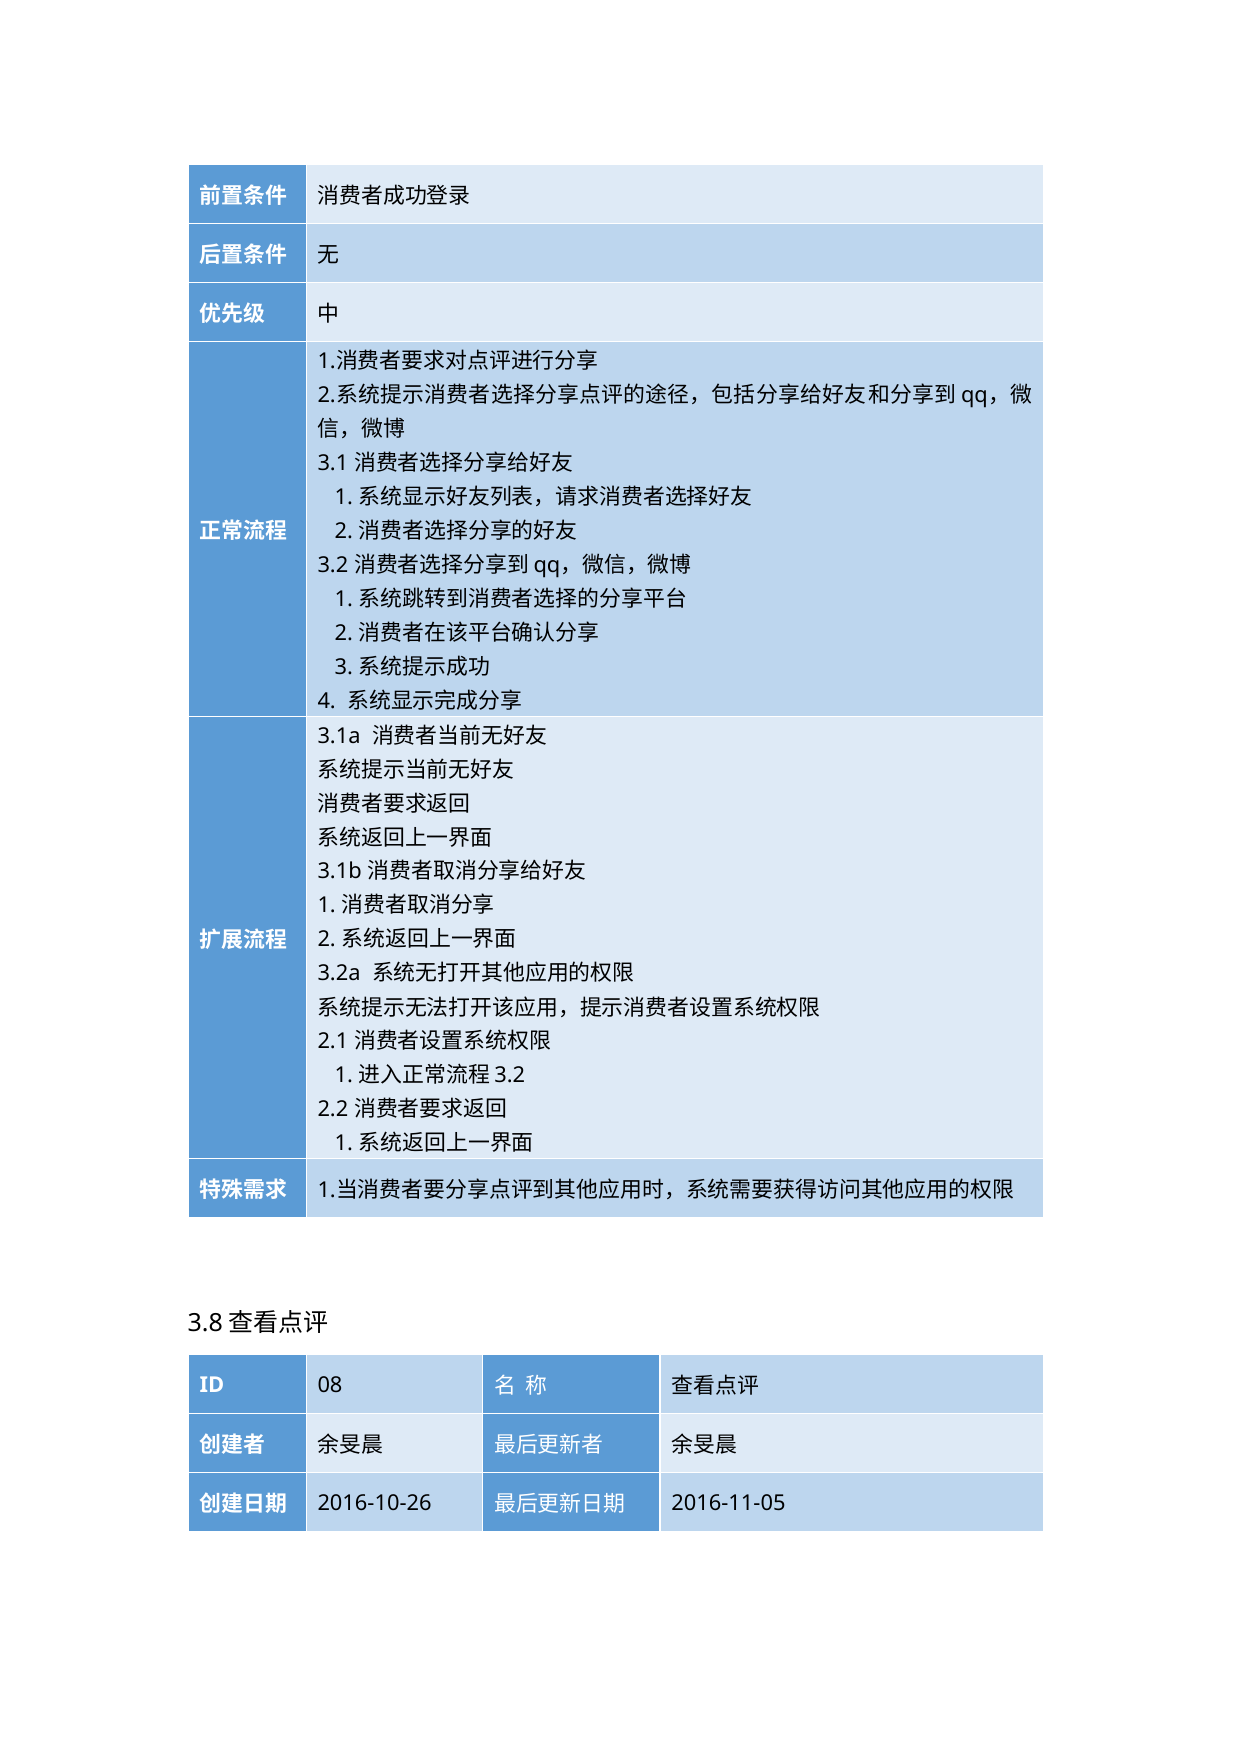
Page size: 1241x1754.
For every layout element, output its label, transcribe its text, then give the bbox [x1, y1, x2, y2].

table_header 名 称 [483, 1355, 659, 1413]
table_cell 中 [307, 283, 1043, 341]
table_cell 后置条件 [189, 224, 306, 282]
table_cell 余旻晨 [307, 1414, 482, 1472]
table_cell 2016-11-05 [661, 1473, 1043, 1531]
table_cell 2016-10-26 [307, 1473, 482, 1531]
table_cell 3.1a 消费者当前无好友 系统提示当前无好友 消费者要求返回 系统返回上一界面 3.1b 消费者取消分享给好友 1. 消费者取消分享 2. 系统返回上一界面 3.2a 系统无打开其他应用的权限 系统提示无法打开该应用，提示消费者设置系统权限 2.1 消费者设置系统权限 1. 进入正常流程3.2 2.2 消费者要求返回 1. 系统返回上一界面 [307, 717, 1043, 1158]
table_cell 优先级 [189, 283, 306, 341]
table_cell 最后更新日期 [483, 1473, 659, 1531]
table_cell 扩展流程 [189, 717, 306, 1158]
table_cell 1.当消费者要分享点评到其他应用时，系统需要获得访问其他应用的权限 [307, 1159, 1043, 1217]
table_header 08 [307, 1355, 482, 1413]
table_cell 无 [307, 224, 1043, 282]
table_header 查看点评 [661, 1355, 1043, 1413]
table_cell 消费者成功登录 [307, 165, 1043, 223]
table_cell 创建者 [189, 1414, 306, 1472]
table_cell 前置条件 [189, 165, 306, 223]
table_cell 余旻晨 [661, 1414, 1043, 1472]
table_cell 最后更新者 [483, 1414, 659, 1472]
table_cell 正常流程 [189, 342, 306, 716]
text 3.8查看点评 [187, 1286, 1053, 1354]
table_cell 特殊需求 [189, 1159, 306, 1217]
table_cell 创建日期 [189, 1473, 306, 1531]
table_cell 1.消费者要求对点评进行分享 2.系统提示消费者选择分享点评的途径，包括分享给好友和分享到qq，微信，微博 3.1 消费者选择分享给好友 1. 系统显示好友列表，请求消费者选择好友 2. 消费者选择分享的好友 3.2 消费者选择分享到qq，微信，微博 1. 系统跳转到消费者选择的分享平台 2. 消费者在该平台确认分享 3. 系统提示成功 4. 系统显示完成分享 [307, 342, 1043, 716]
table_header ID [189, 1355, 306, 1413]
